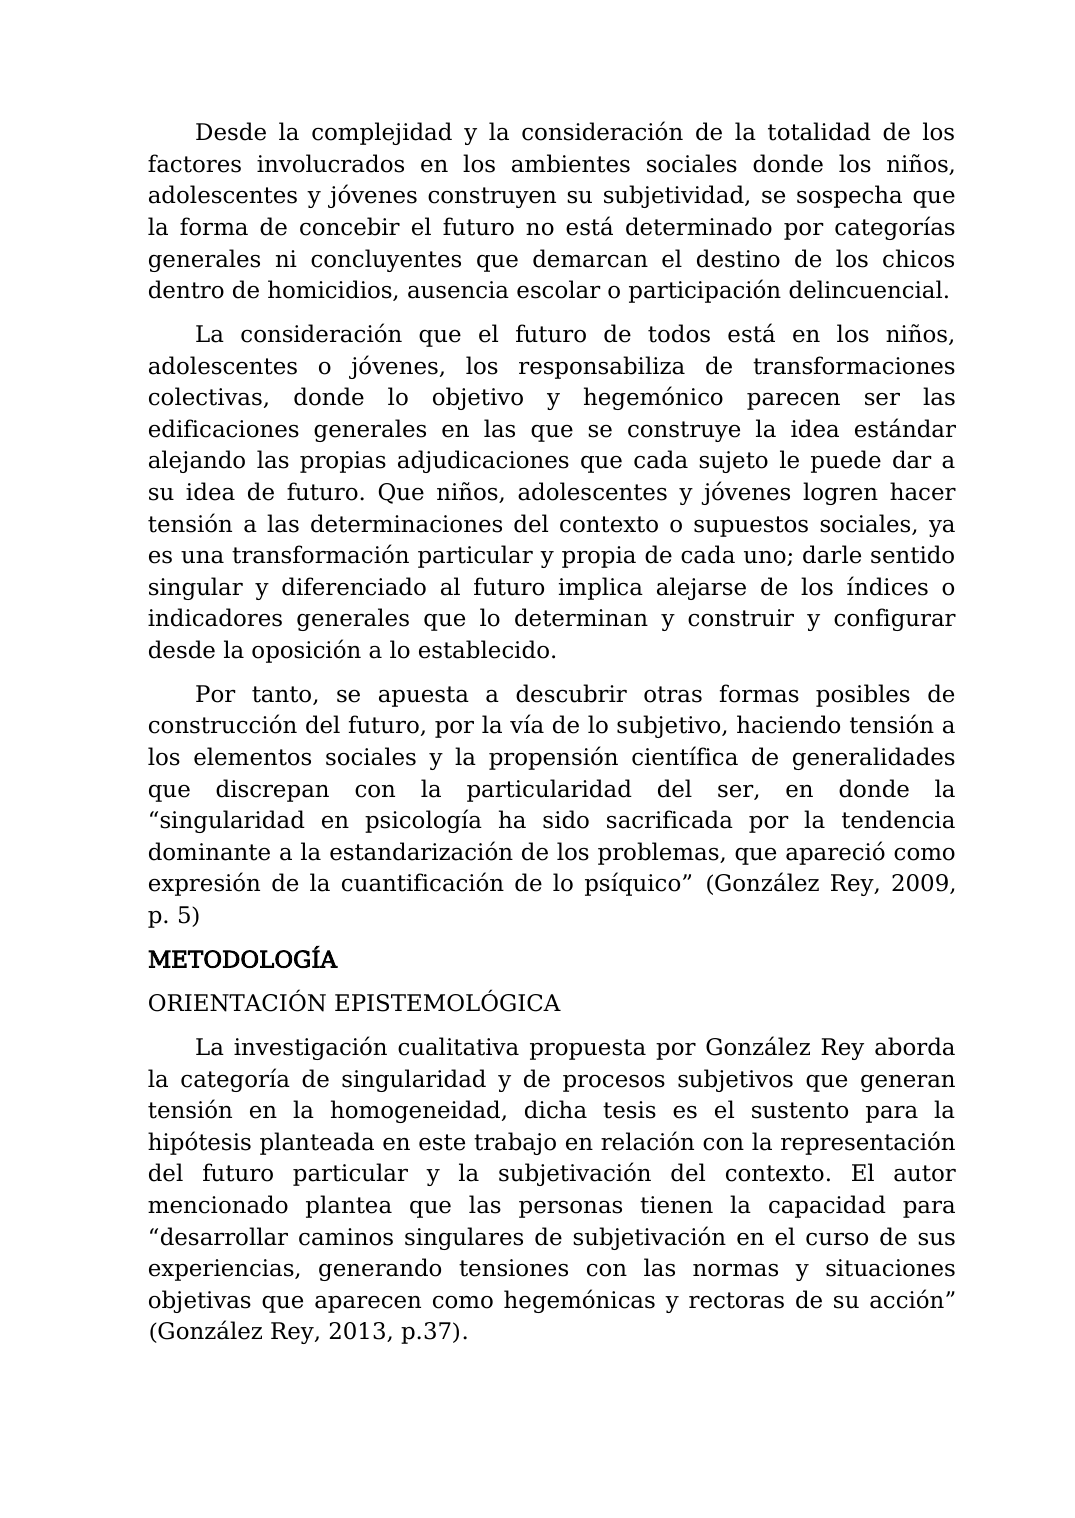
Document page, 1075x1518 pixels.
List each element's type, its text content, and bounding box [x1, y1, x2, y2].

text Desde la complejidad y la consideración de la totalidad de los factores involucrados en los ambientes sociales donde los niños, adolescentes y jóvenes construyen su subjetividad, se sospecha que la forma de concebir el futuro no está determinado por categorías generales ni concluyentes que demarcan el destino de los chicos dentro de homicidios, ausencia escolar o participación delincuencial. [148, 118, 957, 303]
text ORIENTACIÓN EPISTEMOLÓGICA [148, 989, 957, 1016]
text La investigación cualitativa propuesta por González Rey aborda la categoría de singularidad y de procesos subjetivos que generan tensión en la homogeneidad, dicha tesis es el sustento para la hipótesis planteada en este trabajo en relación con la representación del futuro particular y la subjetivación del contexto. El autor mencionado plantea que las personas tienen la capacidad para “desarrollar caminos singulares de subjetivación en el curso de sus experiencias, generando tensiones con las normas y situaciones objetivas que aparecen como hegemónicas y rectoras de su acción” (González Rey, 2013, p.37). [148, 1033, 957, 1344]
text METODOLOGÍA [148, 945, 957, 972]
text Por tanto, se apuesta a descubrir otras formas posibles de construcción del futuro, por la vía de lo subjetivo, haciendo tensión a los elementos sociales y la propensión científica de generalidades que discrepan con la particularidad del ser, en donde la “singularidad en psicología ha sido sacrificada por la tendencia dominante a la estandarización de los problemas, que apareció como expresión de la cuantificación de lo psíquico” (González Rey, 2009, p. 5) [148, 680, 957, 928]
text La consideración que el futuro de todos está en los niños, adolescentes o jóvenes, los responsabiliza de transformaciones colectivas, donde lo objetivo y hegemónico parecen ser las edificaciones generales en las que se construye la idea estándar alejando las propias adjudicaciones que cada sujeto le puede dar a su idea de futuro. Que niños, adolescentes y jóvenes logren hacer tensión a las determinaciones del contexto o supuestos sociales, ya es una transformación particular y propia de cada uno; darle sentido singular y diferenciado al futuro implica alejarse de los índices o indicadores generales que lo determinan y construir y configurar desde la oposición a lo establecido. [148, 320, 957, 663]
